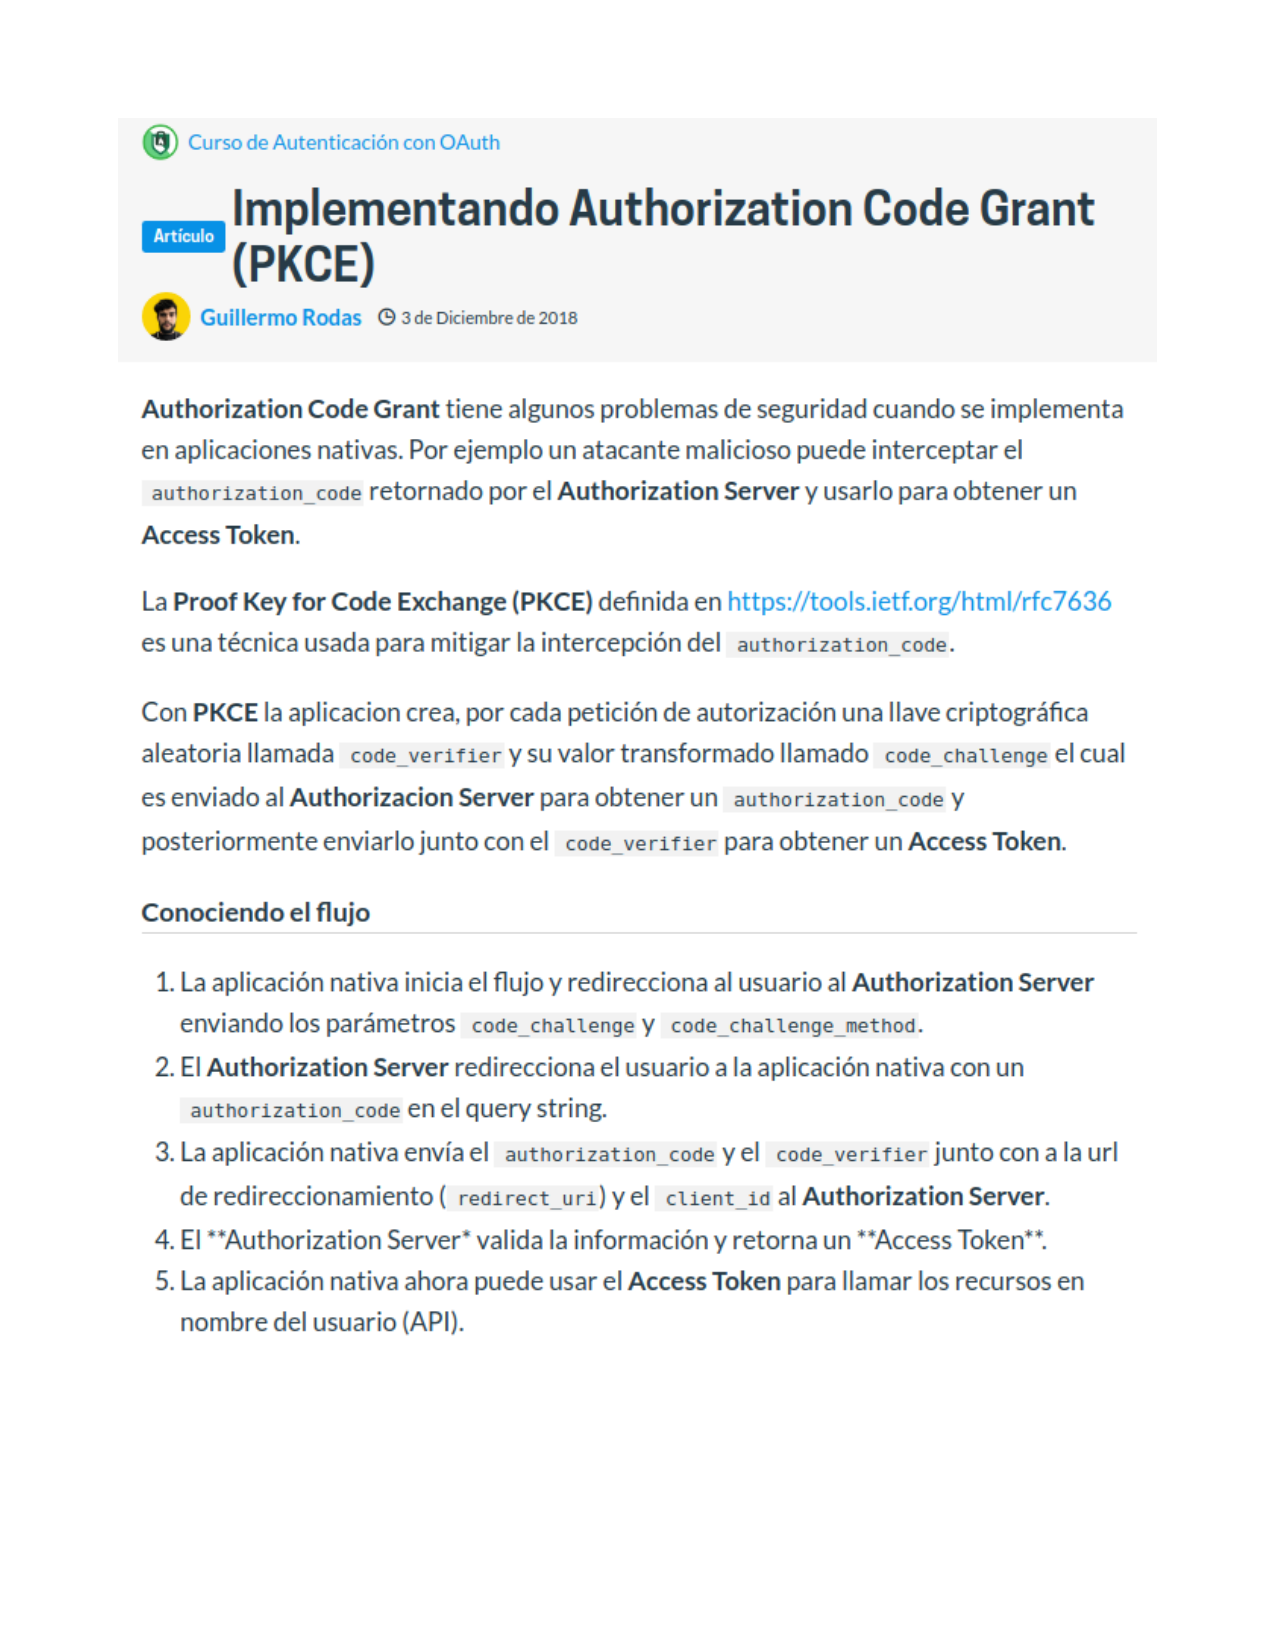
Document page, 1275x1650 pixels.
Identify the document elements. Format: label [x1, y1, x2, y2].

picture [118, 118, 1157, 1345]
